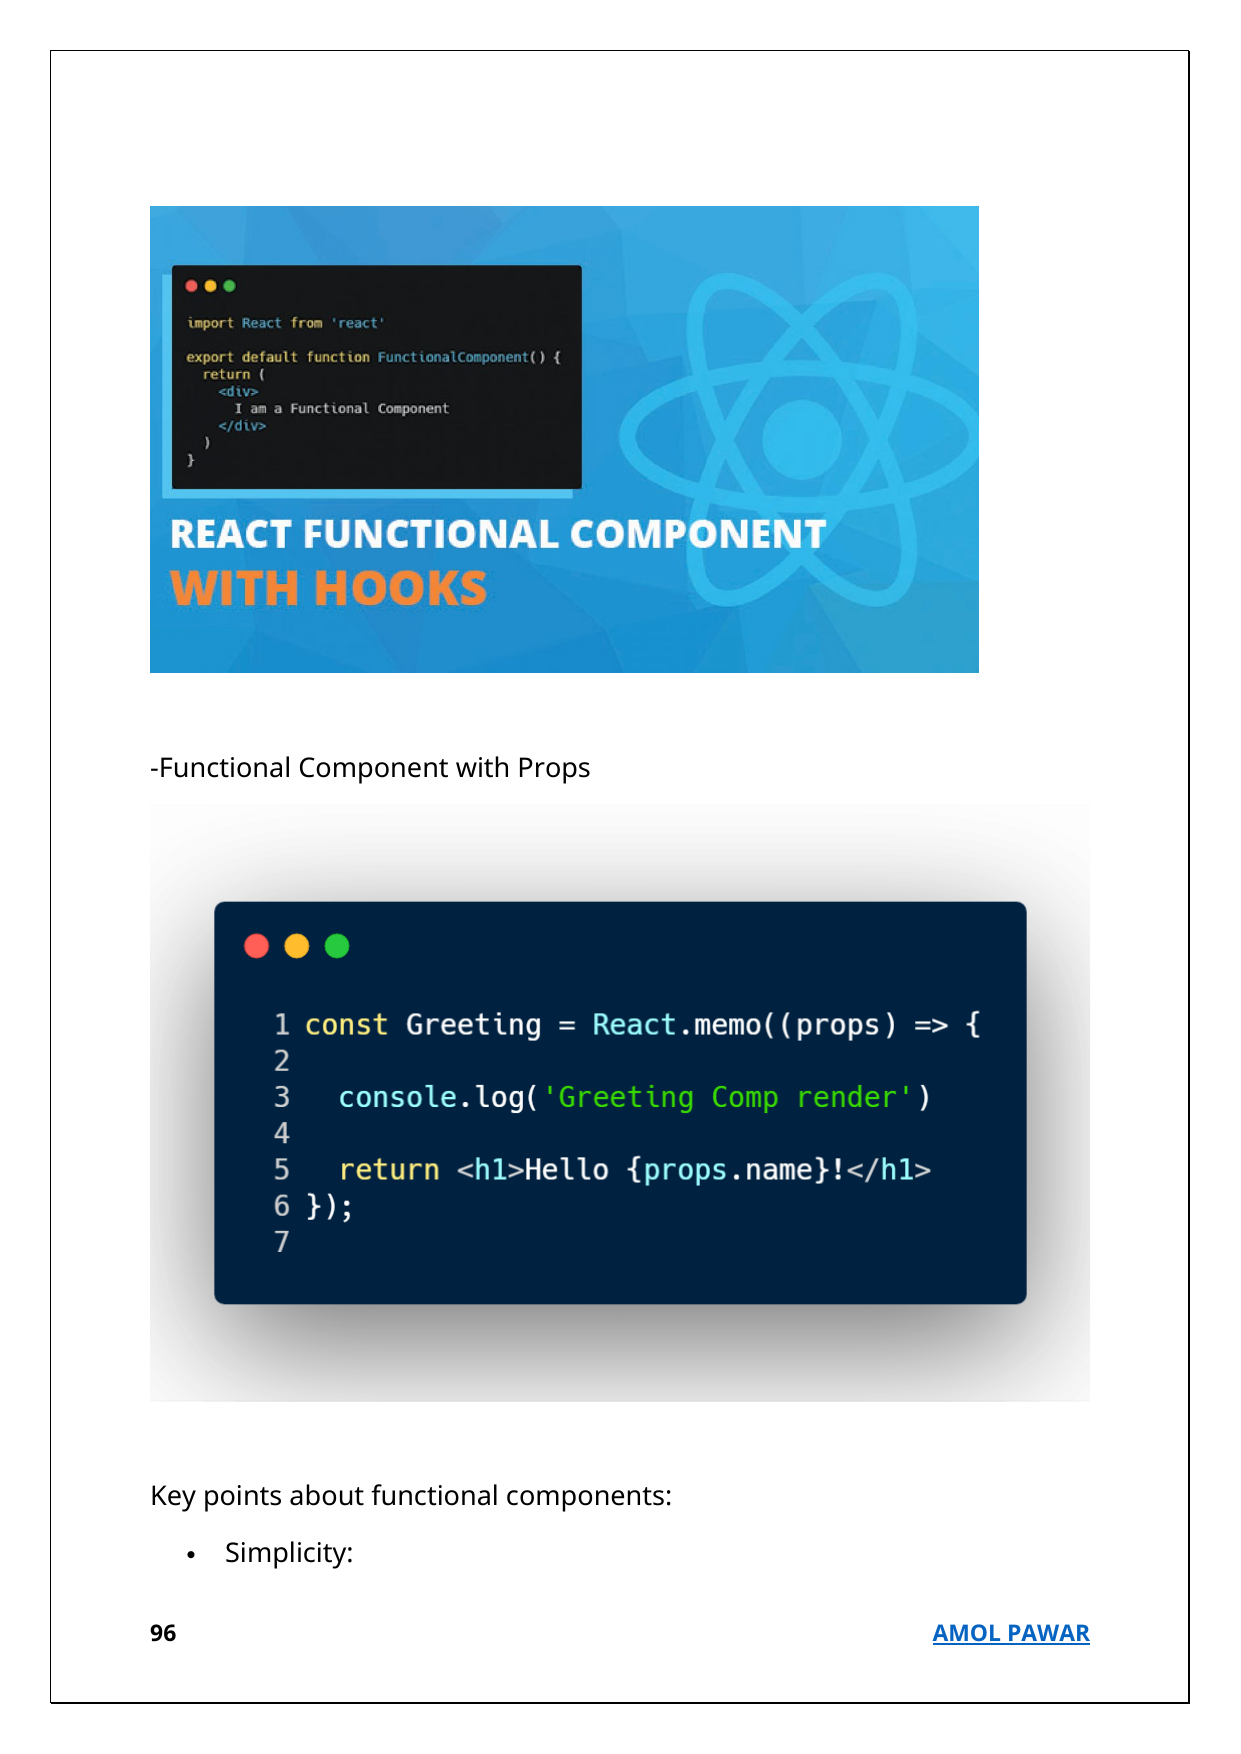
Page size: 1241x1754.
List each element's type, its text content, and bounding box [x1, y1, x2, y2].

picture [150, 206, 979, 673]
text -Functional Component with Props [150, 748, 1089, 785]
text Key points about functional components: [150, 1477, 1089, 1514]
picture [150, 804, 1091, 1402]
list Simplicity: [187, 1533, 1089, 1570]
